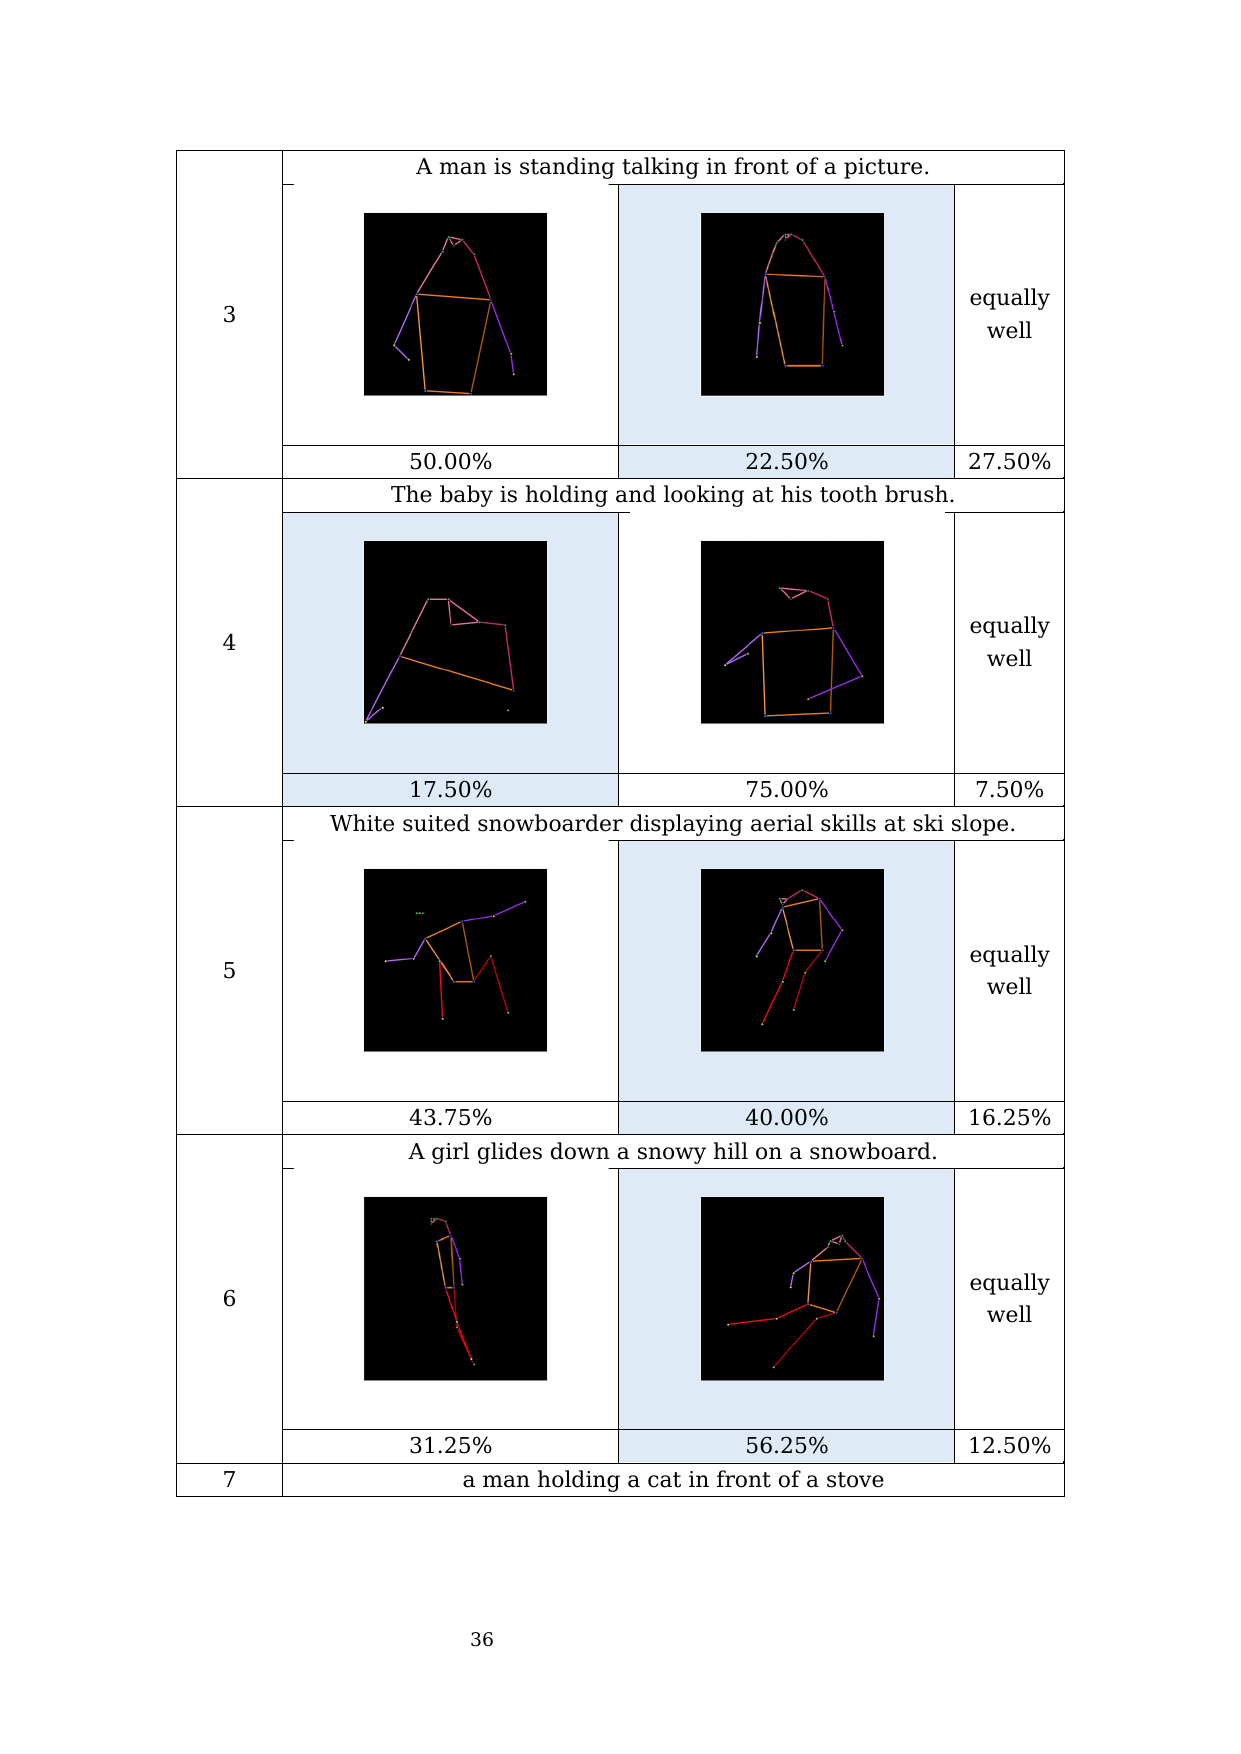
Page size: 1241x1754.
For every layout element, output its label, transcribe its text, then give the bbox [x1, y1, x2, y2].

table_cell 4 [177, 479, 282, 806]
table_cell [619, 513, 954, 773]
table_cell 7.50% [955, 774, 1064, 806]
picture [293, 1168, 609, 1406]
table_cell 5 [177, 807, 282, 1134]
table_cell 17.50% [283, 774, 618, 806]
table_cell The baby is holding and looking at his tooth brush. [283, 479, 1064, 512]
table_cell 7 [177, 1464, 282, 1496]
table_cell equally well [955, 513, 1064, 773]
table_cell 40.00% [619, 1102, 954, 1134]
picture [293, 840, 609, 1077]
table_cell 75.00% [619, 774, 954, 806]
table_cell 43.75% [283, 1102, 618, 1134]
table_cell A man is standing talking in front of a picture. [283, 151, 1064, 183]
table_cell equally well [955, 1169, 1064, 1429]
table_cell 22.50% [619, 446, 954, 478]
table_cell [283, 1169, 618, 1429]
picture [293, 512, 609, 749]
table_cell [283, 185, 618, 444]
table_cell [283, 513, 618, 773]
table_cell 6 [177, 1135, 282, 1462]
table_cell 56.25% [619, 1430, 954, 1462]
picture [293, 184, 609, 421]
table_cell [619, 1169, 954, 1429]
table_cell 16.25% [955, 1102, 1064, 1134]
table_cell A girl glides down a snowy hill on a snowboard. [283, 1135, 1064, 1168]
picture [630, 184, 945, 421]
picture [630, 1168, 945, 1406]
table_cell [619, 841, 954, 1101]
table_cell 3 [177, 151, 282, 478]
table_cell a man holding a cat in front of a stove [283, 1464, 1064, 1496]
table_cell 12.50% [955, 1430, 1064, 1462]
table_cell equally well [955, 841, 1064, 1101]
table_cell 31.25% [283, 1430, 618, 1462]
table_cell 50.00% [283, 446, 618, 478]
table_cell [619, 185, 954, 444]
picture [630, 840, 945, 1077]
picture [630, 512, 945, 749]
table_cell [283, 841, 618, 1101]
table_cell White suited snowboarder displaying aerial skills at ski slope. [283, 807, 1064, 840]
table_cell 27.50% [955, 446, 1064, 478]
table_cell equally well [955, 185, 1064, 444]
